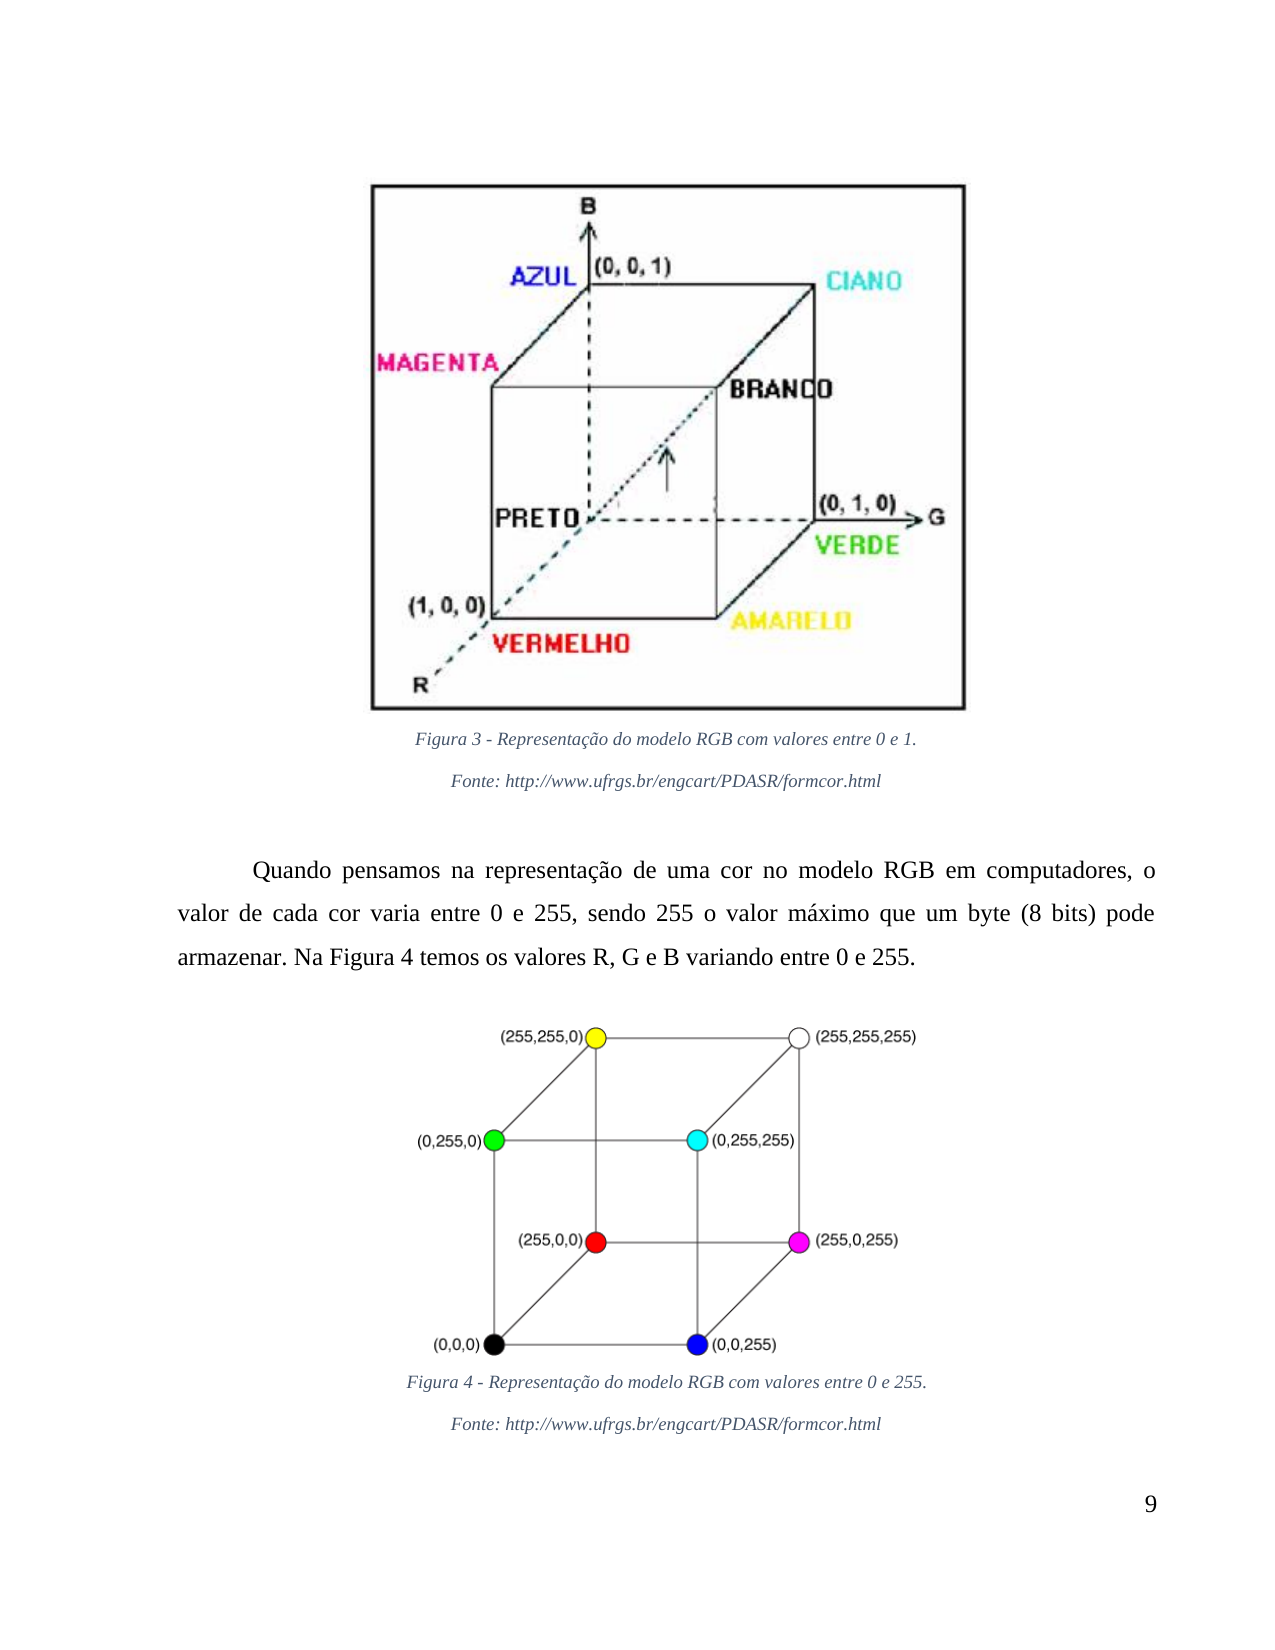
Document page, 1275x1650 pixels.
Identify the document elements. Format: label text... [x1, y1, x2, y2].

text Figura 4 - Representação do modelo RGB com valores entre 0 e 255. [177, 1371, 1157, 1392]
picture [363, 177, 971, 714]
text Figura 3 - Representação do modelo RGB com valores entre 0 e 1. [177, 727, 1157, 749]
text Fonte: http://www.ufrgs.br/engcart/PDASR/formcor.html [177, 1413, 1157, 1434]
text Quando pensamos na representação de uma cor no modelo RGB em computadores, o valor de cada cor varia entre 0 e 255, sendo 255 o valor máximo que um byte (8 bits) pode armazenar. Na Figura 4 temos os valores R, G e B variando entre 0 e 255. [177, 855, 1157, 970]
text Fonte: http://www.ufrgs.br/engcart/PDASR/formcor.html [177, 770, 1157, 791]
picture [417, 1027, 917, 1357]
